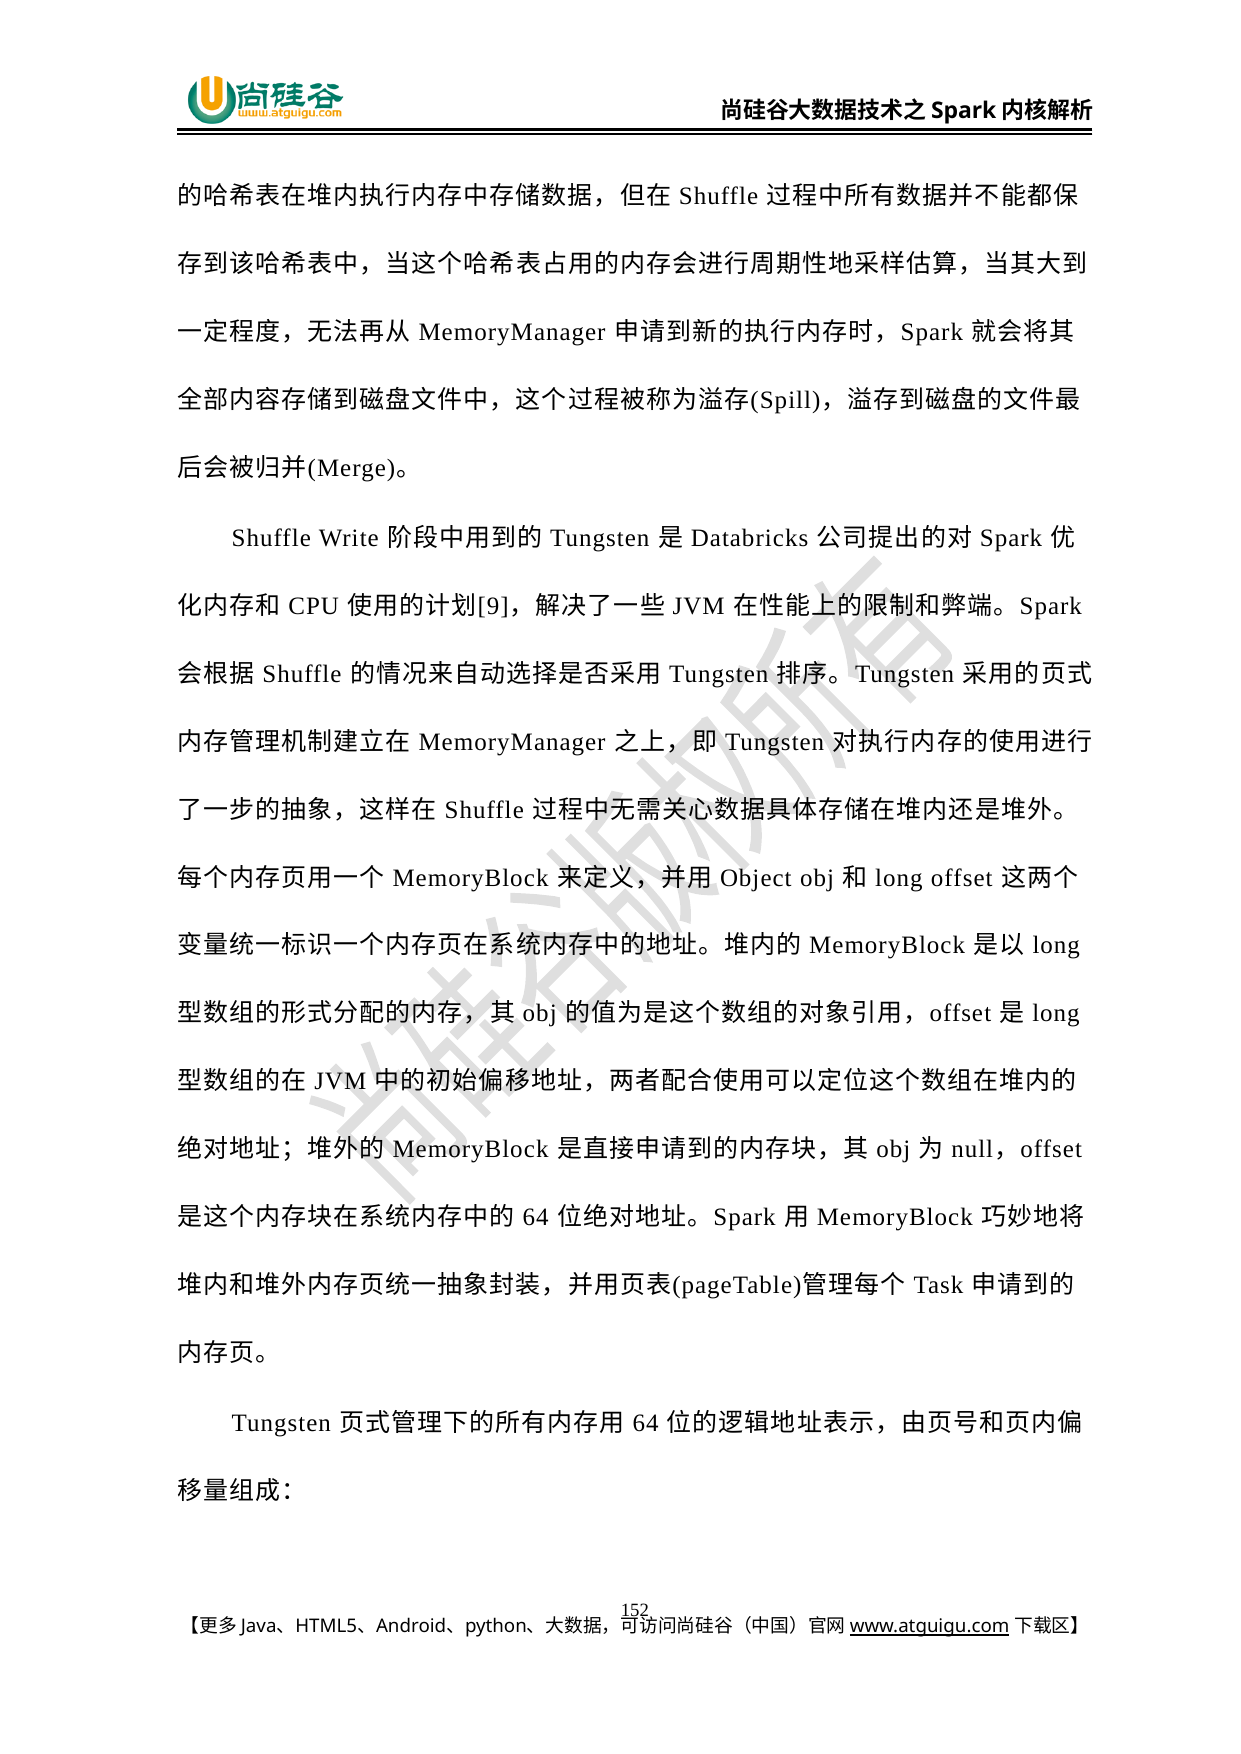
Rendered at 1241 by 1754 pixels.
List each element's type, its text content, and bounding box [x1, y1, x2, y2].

text Tungsten 页式管理下的所有内存用 64 位的逻辑地址表示，由页号和页内偏移量组成： [177, 1387, 1092, 1522]
text Shuffle Write 阶段中用到的 Tungsten 是 Databricks 公司提出的对 Spark 优化内存和 CPU 使用的计划[9]，解决了一些 JVM 在性能上的限制和弊端。Spark 会根据 Shuffle 的情况来自动选择是否采用 Tungsten 排序。Tungsten 采用的页式内存管理机制建立在 MemoryManager 之上，即 Tungsten 对执行内存的使用进行了一步的抽象，这样在 Shuffle 过程中无需关心数据具体存储在堆内还是堆外。每个内存页用一个 MemoryBlock 来定义，并用 Object obj 和 long offset 这两个变量统一标识一个内存页在系统内存中的地址。堆内的 MemoryBlock 是以 long 型数组的形式分配的内存，其 obj 的值为是这个数组的对象引用，offset 是 long 型数组的在 JVM 中的初始偏移地址，两者配合使用可以定位这个数组在堆内的绝对地址；堆外的 MemoryBlock 是直接申请到的内存块，其 obj 为 null，offset 是这个内存块在系统内存中的 64 位绝对地址。Spark 用 MemoryBlock 巧妙地将堆内和堆外内存页统一抽象封装，并用页表(pageTable)管理每个 Task 申请到的内存页。 [177, 502, 1092, 1384]
picture [177, 68, 362, 128]
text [177, 160, 1092, 499]
